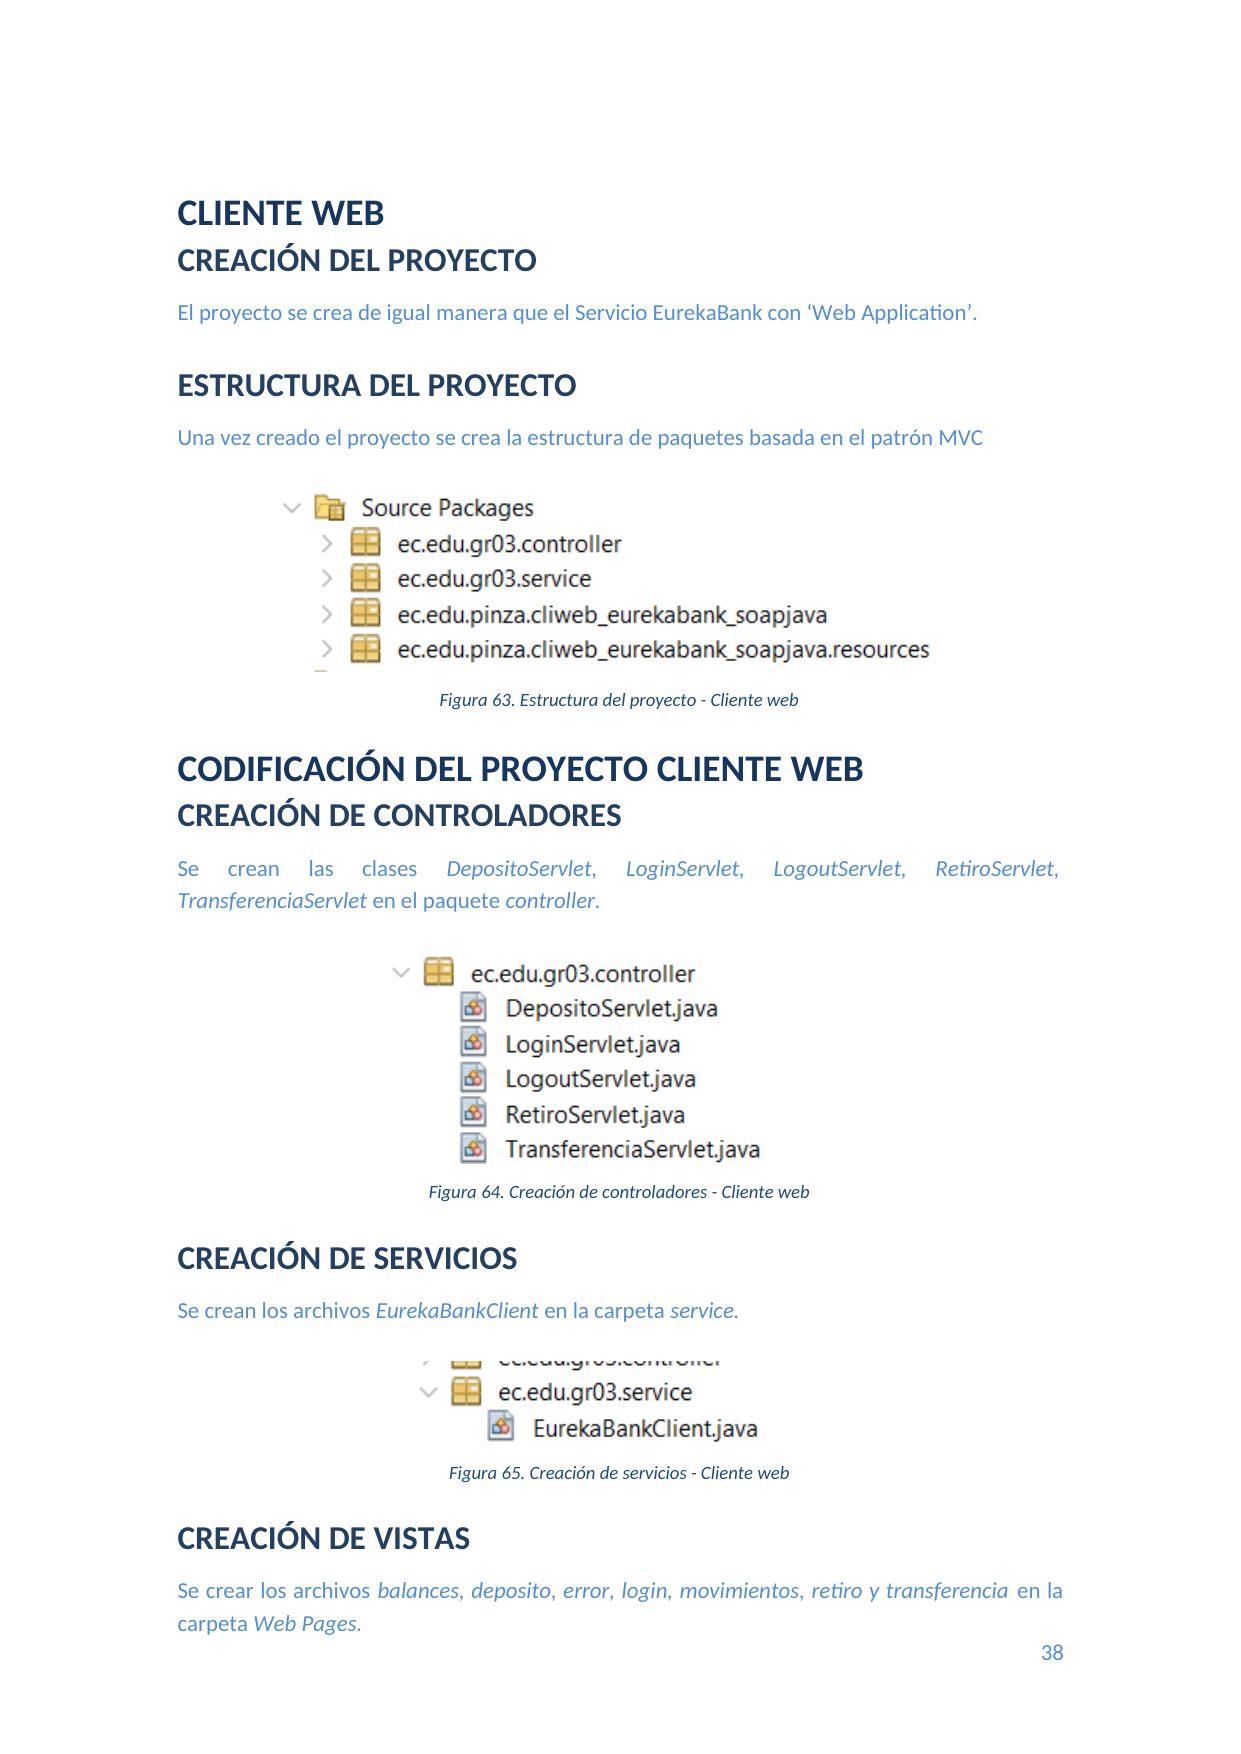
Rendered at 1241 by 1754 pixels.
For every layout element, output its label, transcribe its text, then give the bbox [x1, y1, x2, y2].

picture [268, 488, 972, 672]
subtitle CODIFICACIÓN DEL PROYECTO CLIENTE WEB [177, 744, 1063, 790]
text El proyecto se crea de igual manera que el Servicio EurekaBank con ‘Web Application’. [177, 298, 1063, 326]
text CREACIÓN DE CONTROLADORES [177, 794, 1063, 835]
text Una vez creado el proyecto se crea la estructura de paquetes basada en el patrón MVC [177, 423, 1063, 451]
text Se crean los archivos EurekaBankClient en la carpeta service. [177, 1296, 1063, 1324]
text ESTRUCTURA DEL PROYECTO [177, 364, 1063, 405]
picture [385, 951, 855, 1164]
text CREACIÓN DE VISTAS [177, 1517, 1063, 1558]
subtitle CLIENTE WEB [177, 189, 1063, 235]
text CREACIÓN DE SERVICIOS [177, 1237, 1063, 1278]
subtitle CREACIÓN DEL PROYECTO [177, 239, 1063, 280]
text Se crean las clases DepositoServlet, LoginServlet, LogoutServlet, RetiroServlet, TransferenciaServlet en el paquete controller. [177, 854, 1063, 914]
text Se crear los archivos balances, deposito, error, login, movimientos, retiro y transferencia en la carpeta Web Pages. [177, 1577, 1063, 1637]
picture [414, 1361, 826, 1445]
